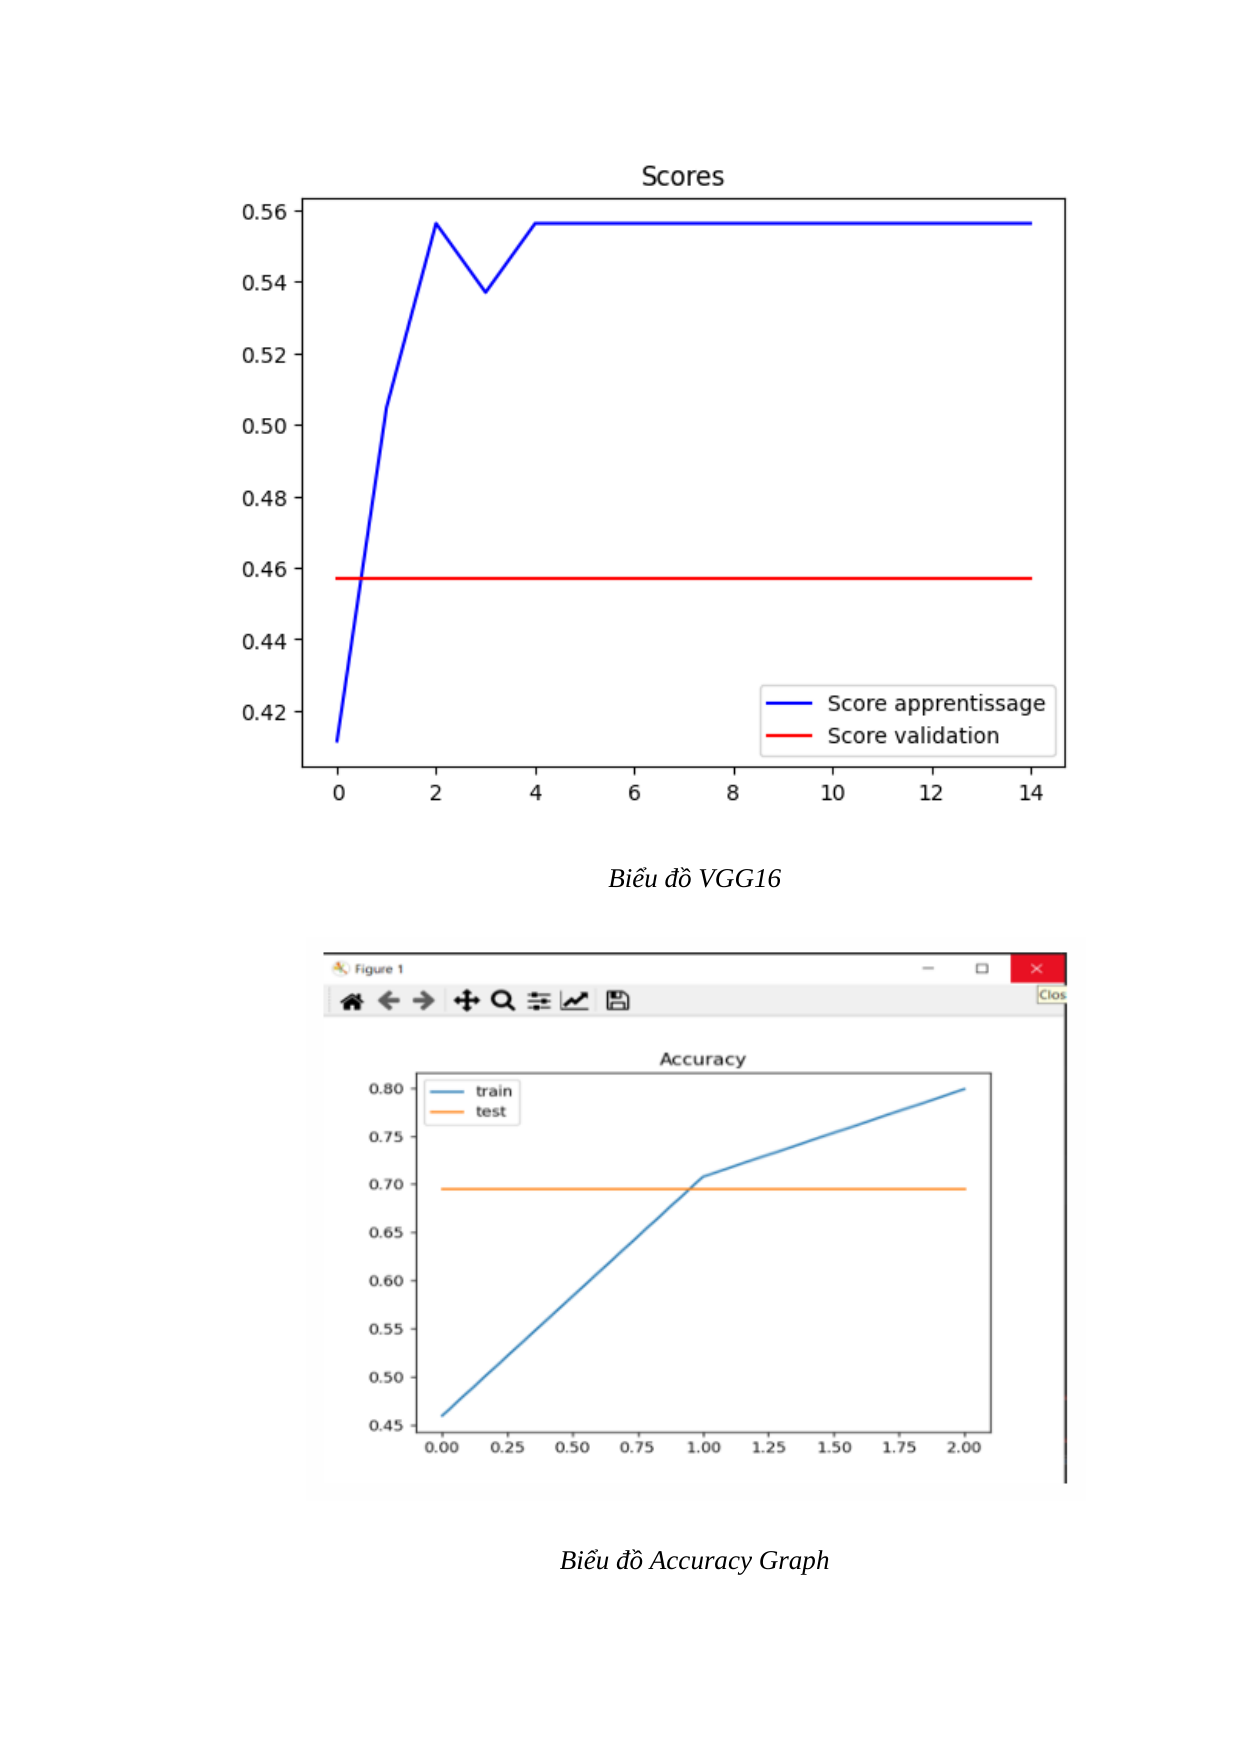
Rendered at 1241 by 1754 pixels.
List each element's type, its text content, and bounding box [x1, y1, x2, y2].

text Biểu đồ Accuracy Graph [225, 1544, 1167, 1575]
text Biểu đồ VGG16 [225, 862, 1167, 893]
picture [225, 150, 1080, 819]
picture [306, 937, 1086, 1501]
